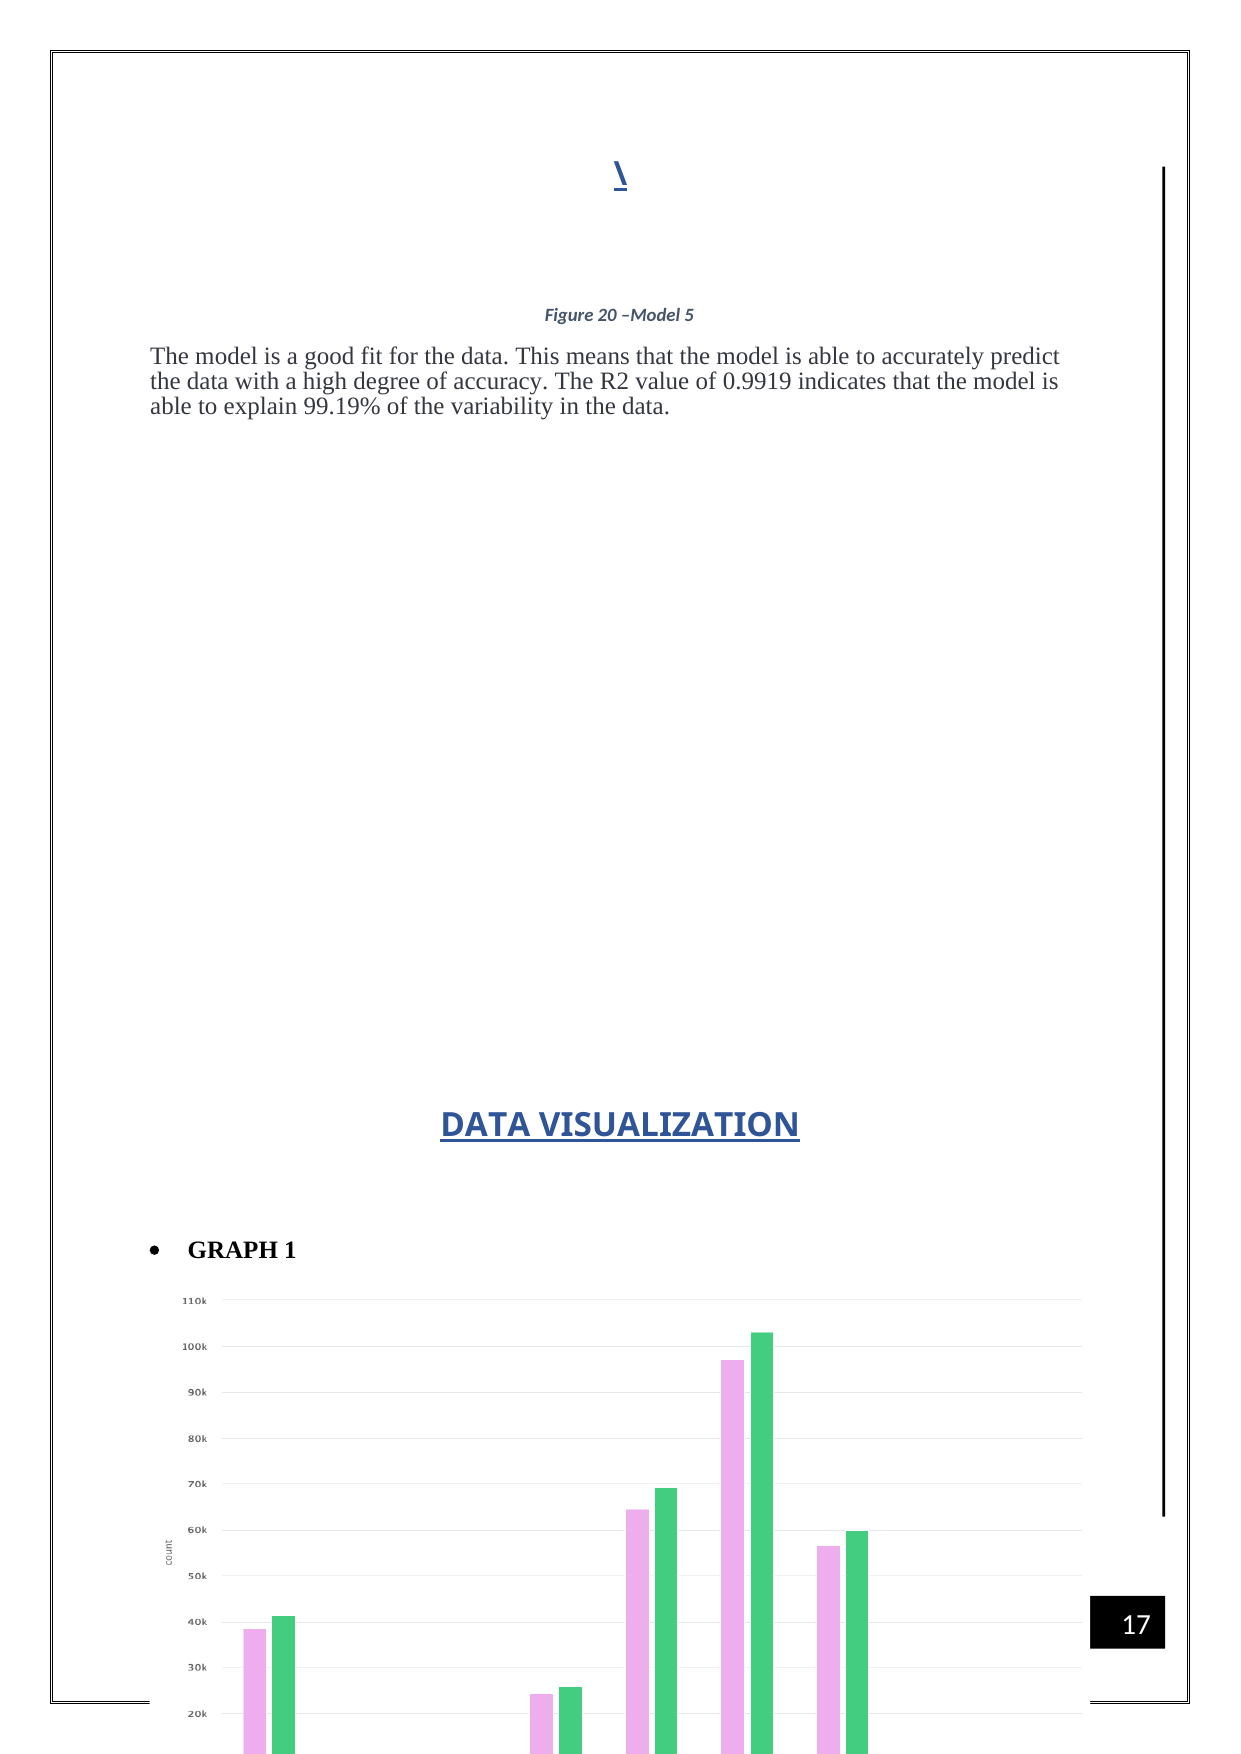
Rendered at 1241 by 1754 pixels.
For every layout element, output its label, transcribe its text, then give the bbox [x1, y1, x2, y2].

text DATA VISUALIZATION [150, 1101, 1090, 1146]
list GRAPH 1 [150, 1237, 1090, 1264]
text Figure 20 –Model 5 [150, 303, 1090, 326]
text The model is a good fit for the data. This means that the model is able to accurately predict the data with a high degree of accuracy. The R2 value of 0.9919 indicates that the model is able to explain 99.19% of the variability in the data. [150, 345, 1090, 420]
picture [149, 1292, 1091, 1754]
text \ [150, 150, 1090, 195]
